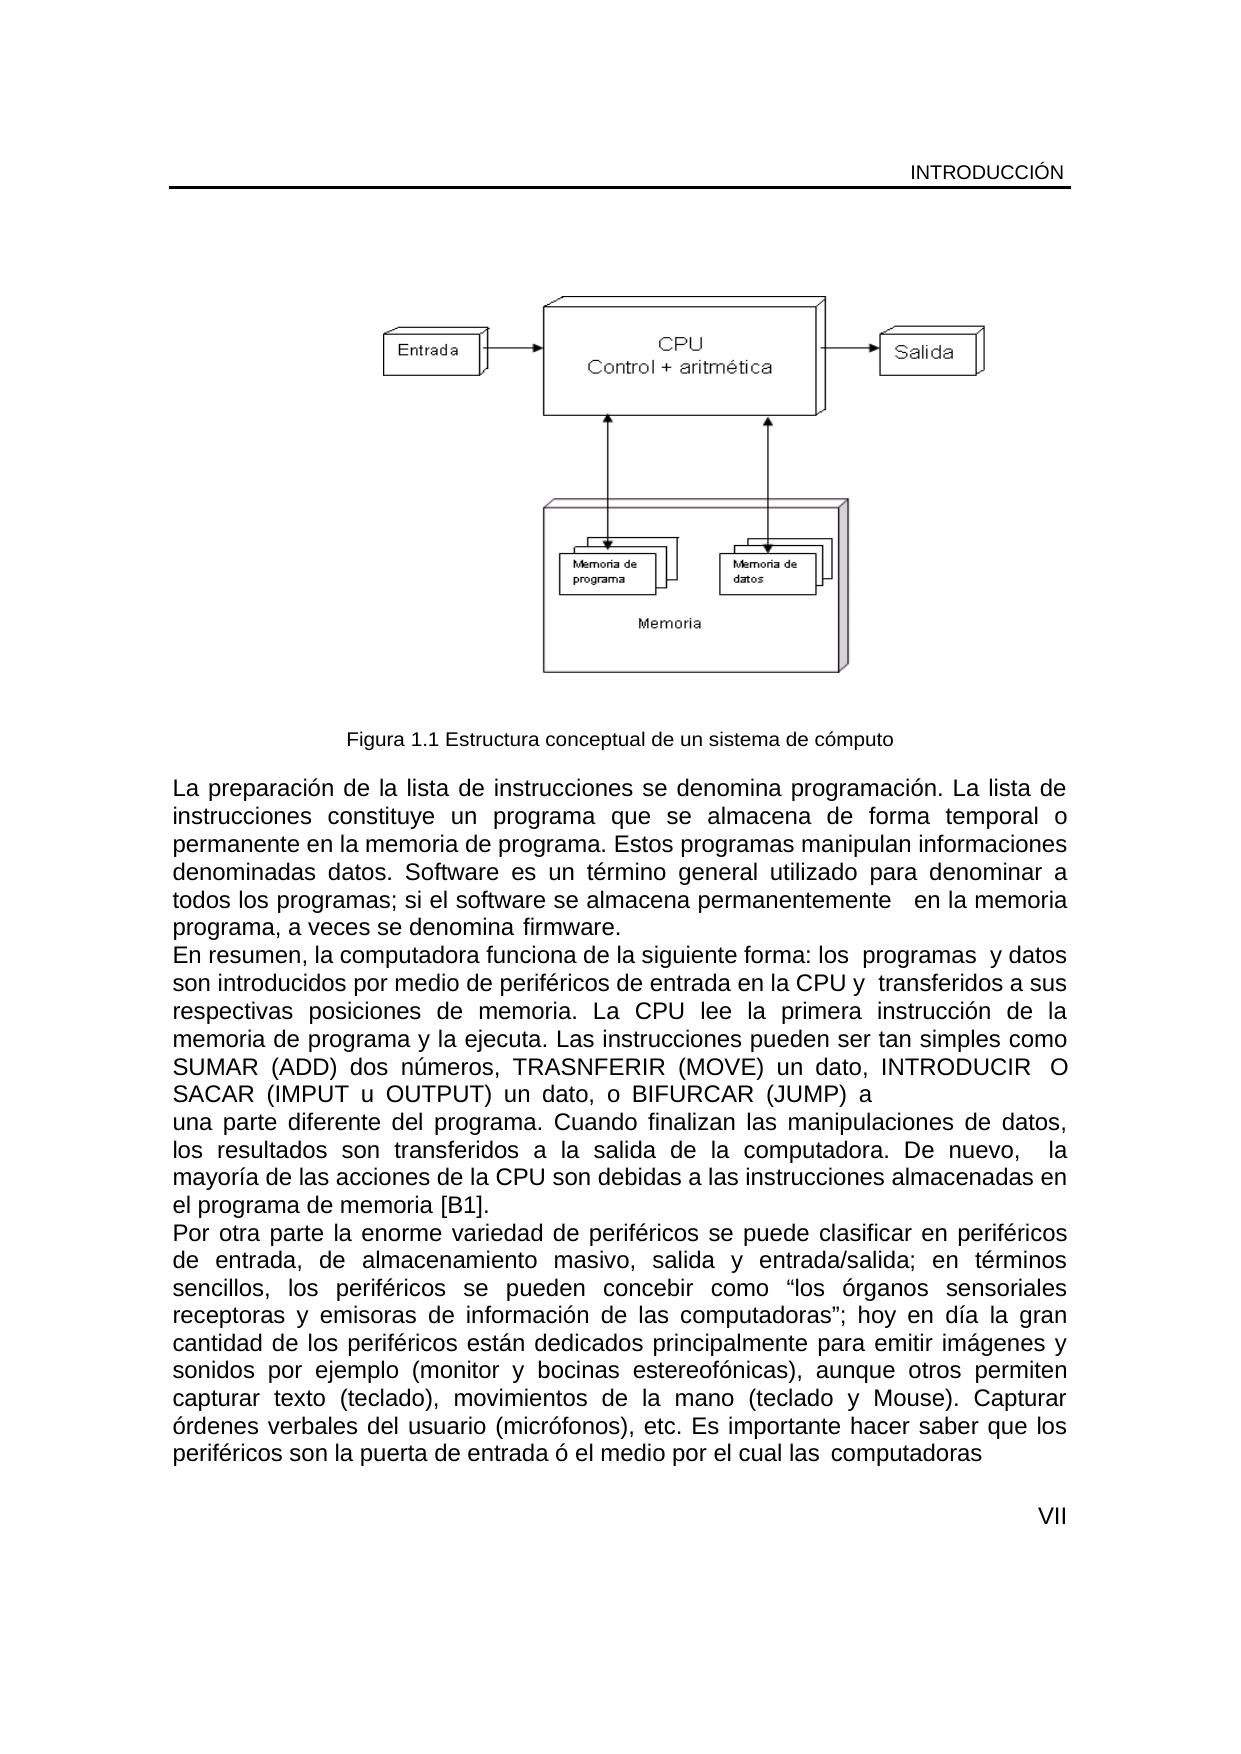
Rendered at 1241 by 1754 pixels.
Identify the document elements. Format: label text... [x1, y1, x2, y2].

text una parte diferente del programa. Cuando finalizan las manipulaciones de datos, los resultados son transferidos a la salida de la computadora. De nuevo, la mayoría de las acciones de la CPU son debidas a las instrucciones almacenadas en el programa de memoria [B1]. [172, 1108, 1068, 1218]
text Por otra parte la enorme variedad de periféricos se puede clasificar en periféricos de entrada, de almacenamiento masivo, salida y entrada/salida; en términos sencillos, los periféricos se pueden concebir como “los órganos sensoriales receptoras y emisoras de información de las computadoras”; hoy en día la gran cantidad de los periféricos están dedicados principalmente para emitir imágenes y sonidos por ejemplo (monitor y bocinas estereofónicas), aunque otros permiten capturar texto (teclado), movimientos de la mano (teclado y Mouse). Capturar órdenes verbales del usuario (micrófonos), etc. Es importante hacer saber que los periféricos son la puerta de entrada ó el medio por el cual las computadoras [172, 1218, 1069, 1467]
text Figura 1.1 Estructura conceptual de un sistema de cómputo [137, 728, 1103, 751]
text La preparación de la lista de instrucciones se denomina programación. La lista de instrucciones constituye un programa que se almacena de forma temporal o permanente en la memoria de programa. Estos programas manipulan informaciones denominadas datos. Software es un término general utilizado para denominar a todos los programas; si el software se almacena permanentemente en la memoria programa, a veces se denomina firmware. [172, 774, 1069, 941]
text En resumen, la computadora funciona de la siguiente forma: los programas y datos son introducidos por medio de periféricos de entrada en la CPU y transferidos a sus respectivas posiciones de memoria. La CPU lee la primera instrucción de la memoria de programa y la ejecuta. Las instrucciones pueden ser tan simples como SUMAR (ADD) dos números, TRASNFERIR (MOVE) un dato, INTRODUCIR O SACAR (IMPUT u OUTPUT) un dato, o BIFURCAR (JUMP) a [172, 941, 1069, 1108]
picture [383, 296, 985, 673]
